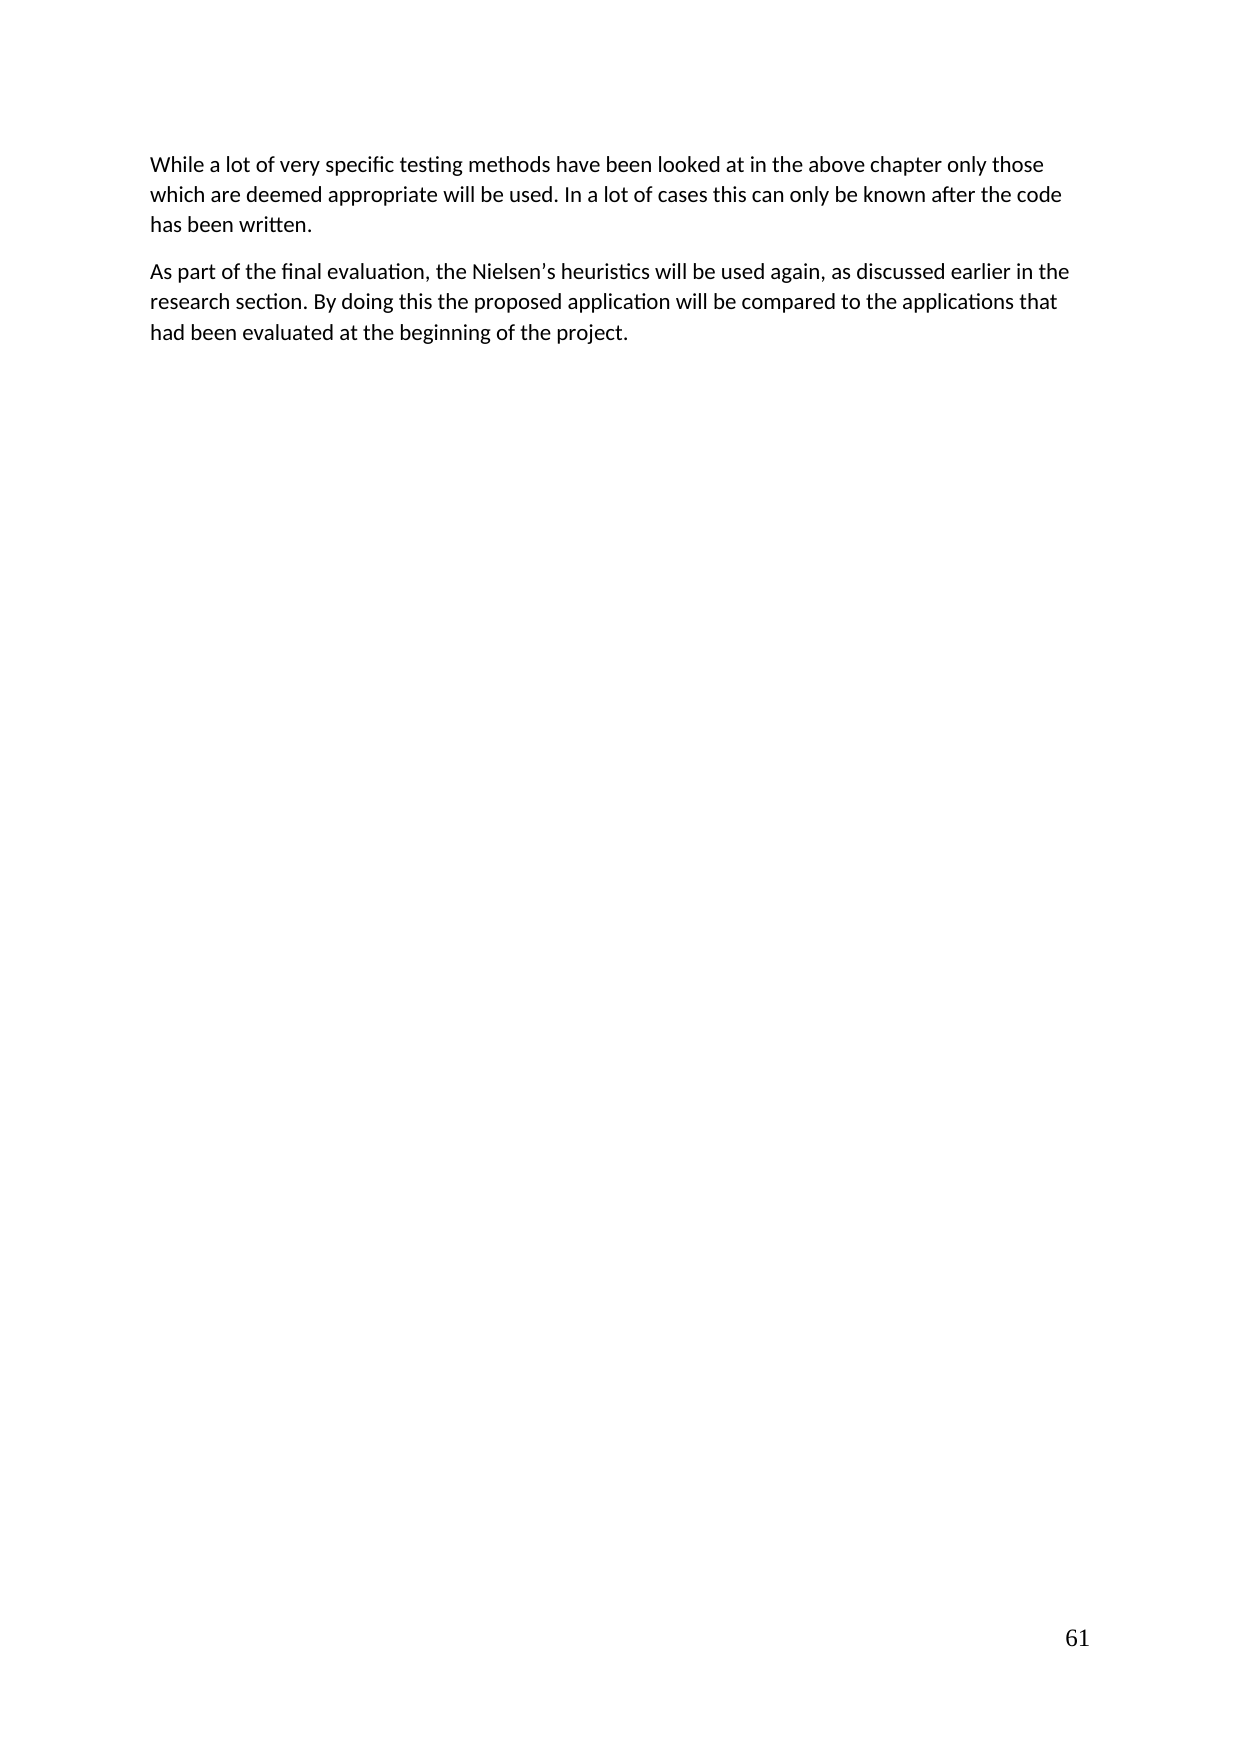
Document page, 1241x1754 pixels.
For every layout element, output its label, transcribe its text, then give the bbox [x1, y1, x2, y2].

text As part of the final evaluation, the Nielsen’s heuristics will be used again, as discussed earlier in the research section. By doing this the proposed application will be compared to the applications that had been evaluated at the beginning of the project. [150, 257, 1090, 346]
text While a lot of very specific testing methods have been looked at in the above chapter only those which are deemed appropriate will be used. In a lot of cases this can only be known after the code has been written. [150, 150, 1090, 238]
